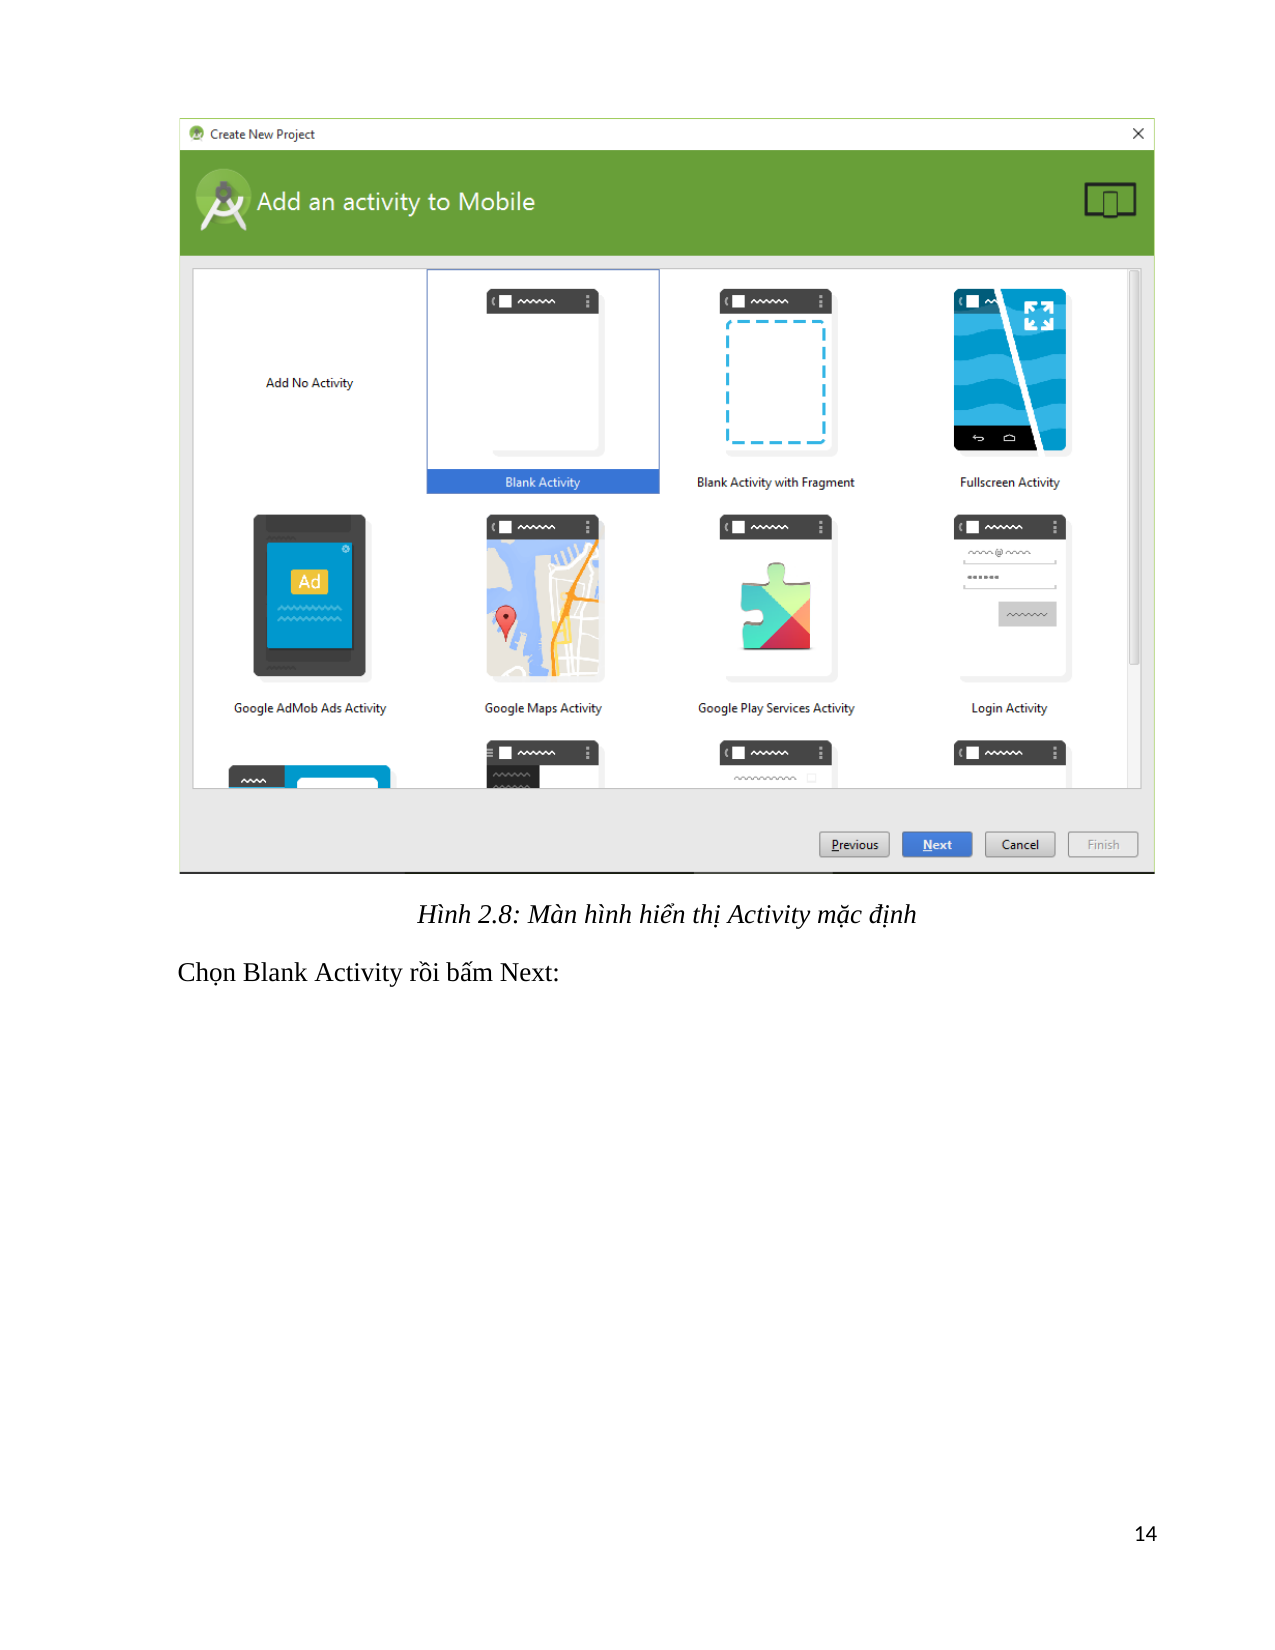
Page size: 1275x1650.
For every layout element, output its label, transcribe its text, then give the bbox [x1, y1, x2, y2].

text Hình 2.8: Màn hình hiển thị Activity mặc định [177, 899, 1157, 930]
text Chọn Blank Activity rồi bấm Next: [177, 956, 1157, 987]
picture [179, 118, 1155, 874]
